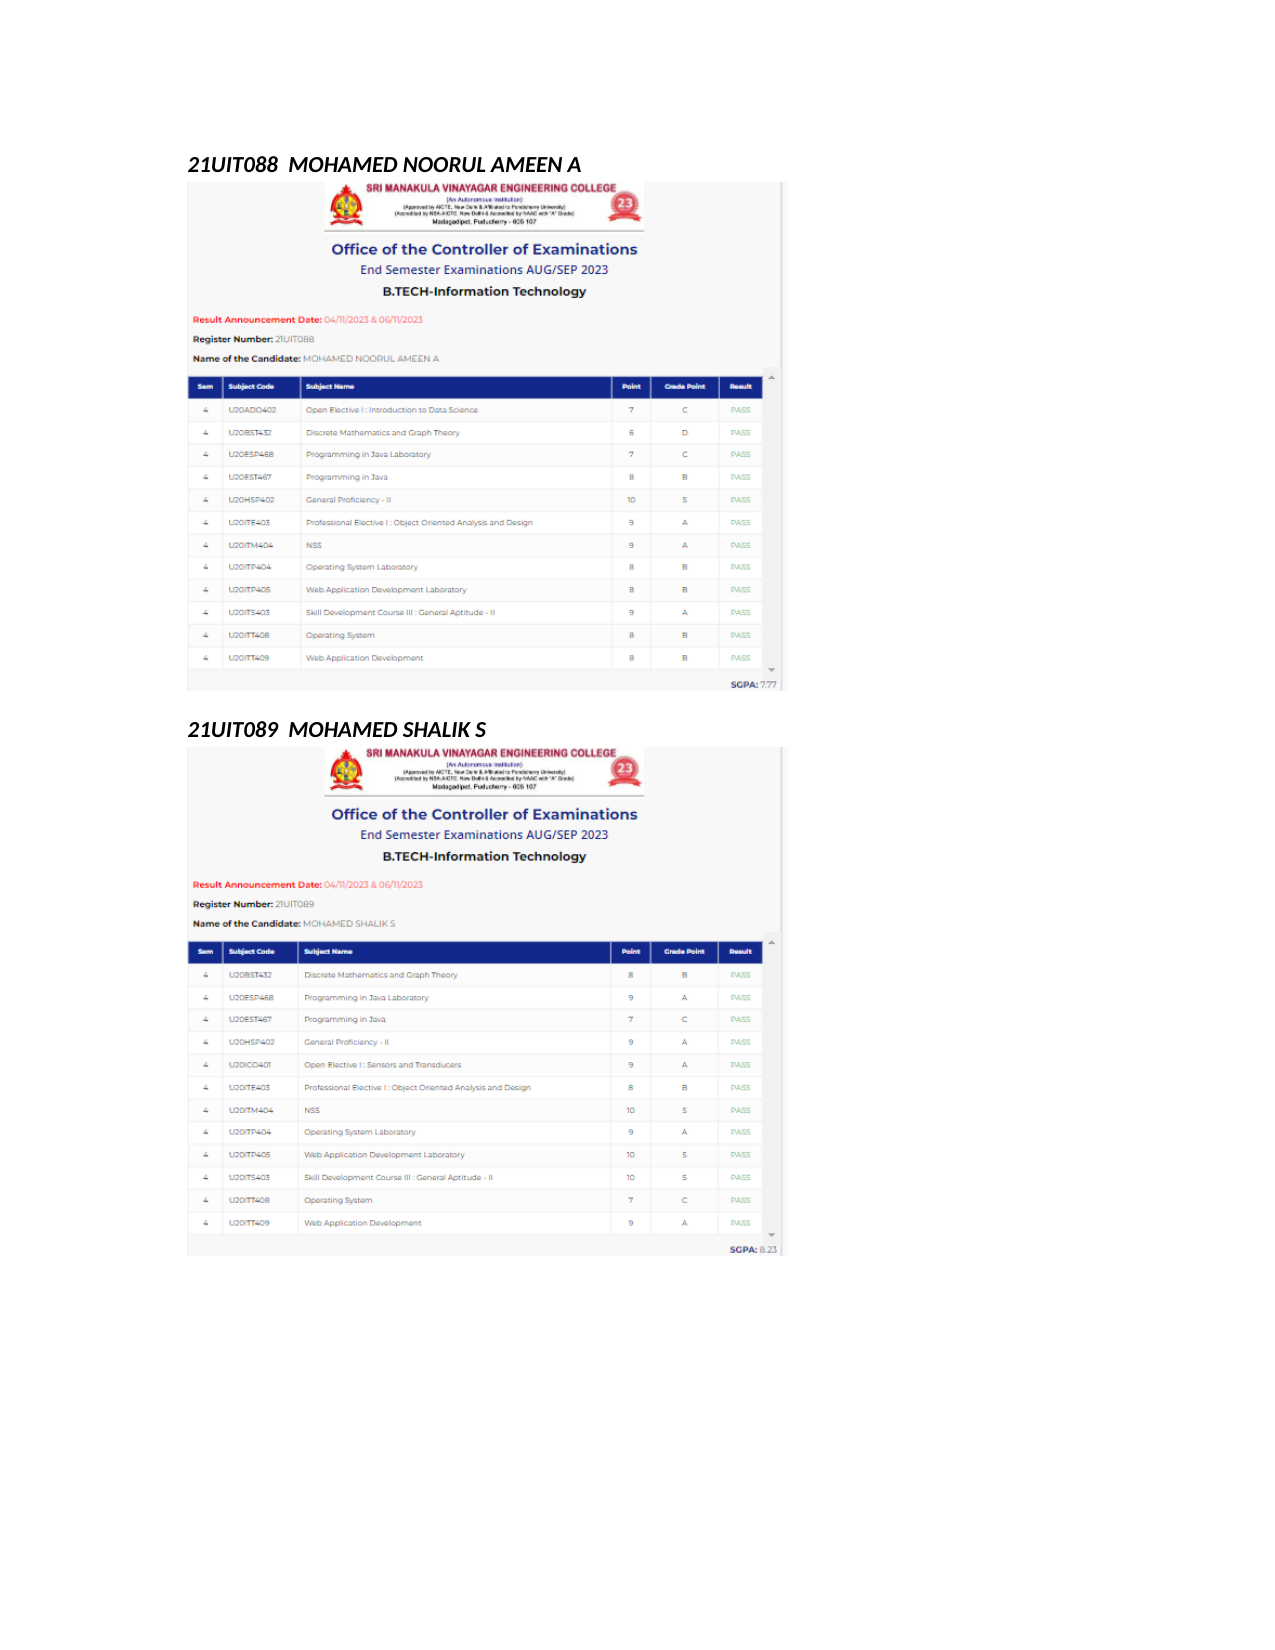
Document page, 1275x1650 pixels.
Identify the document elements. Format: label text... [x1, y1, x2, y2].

subtitle 21UIT089 MOHAMED SHALIK S [187, 715, 1087, 743]
picture [187, 747, 788, 1256]
picture [187, 182, 788, 691]
subtitle 21UIT088 MOHAMED NOORUL AMEEN A [187, 150, 1087, 178]
